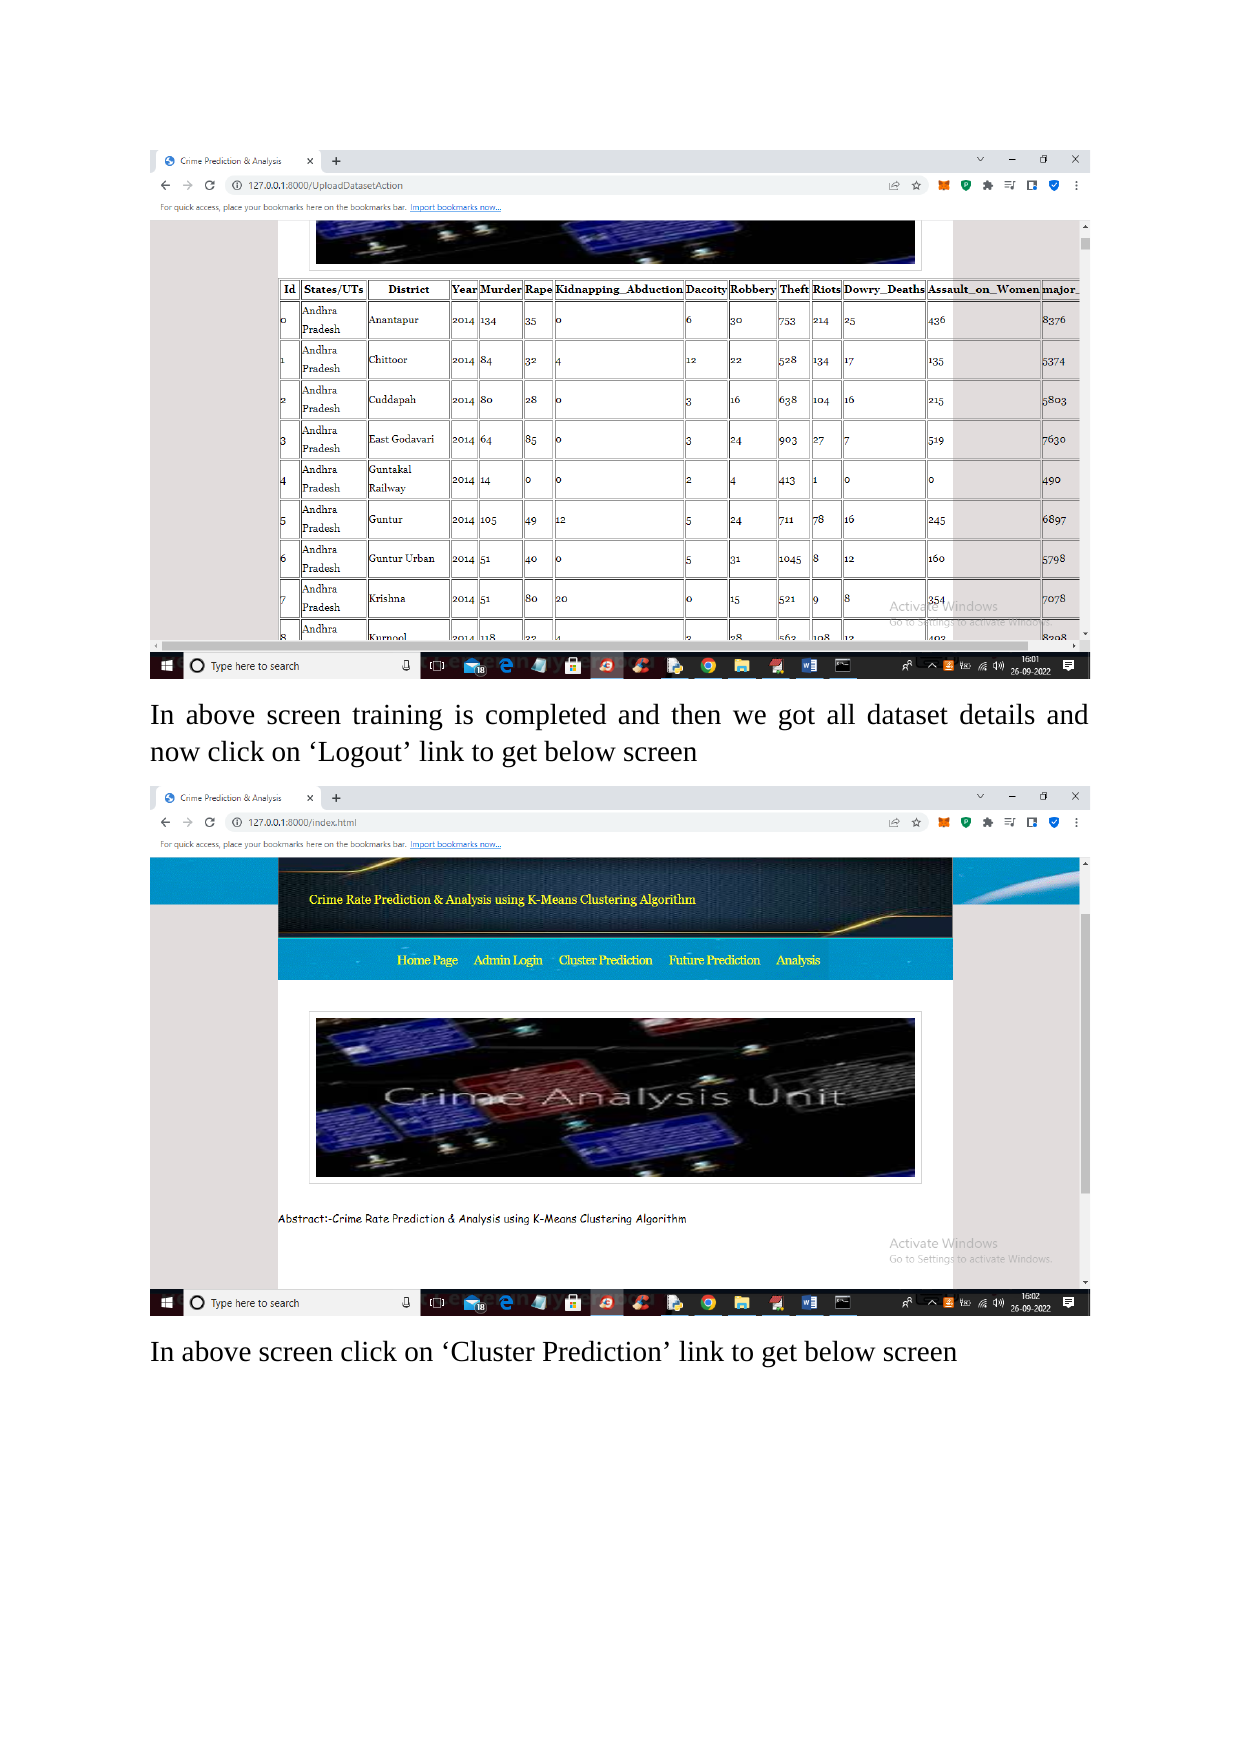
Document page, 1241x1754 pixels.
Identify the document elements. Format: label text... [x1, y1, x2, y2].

text In above screen training is completed and then we got all dataset details and now click on ‘Logout’ link to get below screen [150, 697, 1090, 767]
picture [150, 786, 1091, 1316]
picture [150, 150, 1091, 679]
text In above screen click on ‘Cluster Prediction’ link to get below screen [150, 1334, 1090, 1367]
